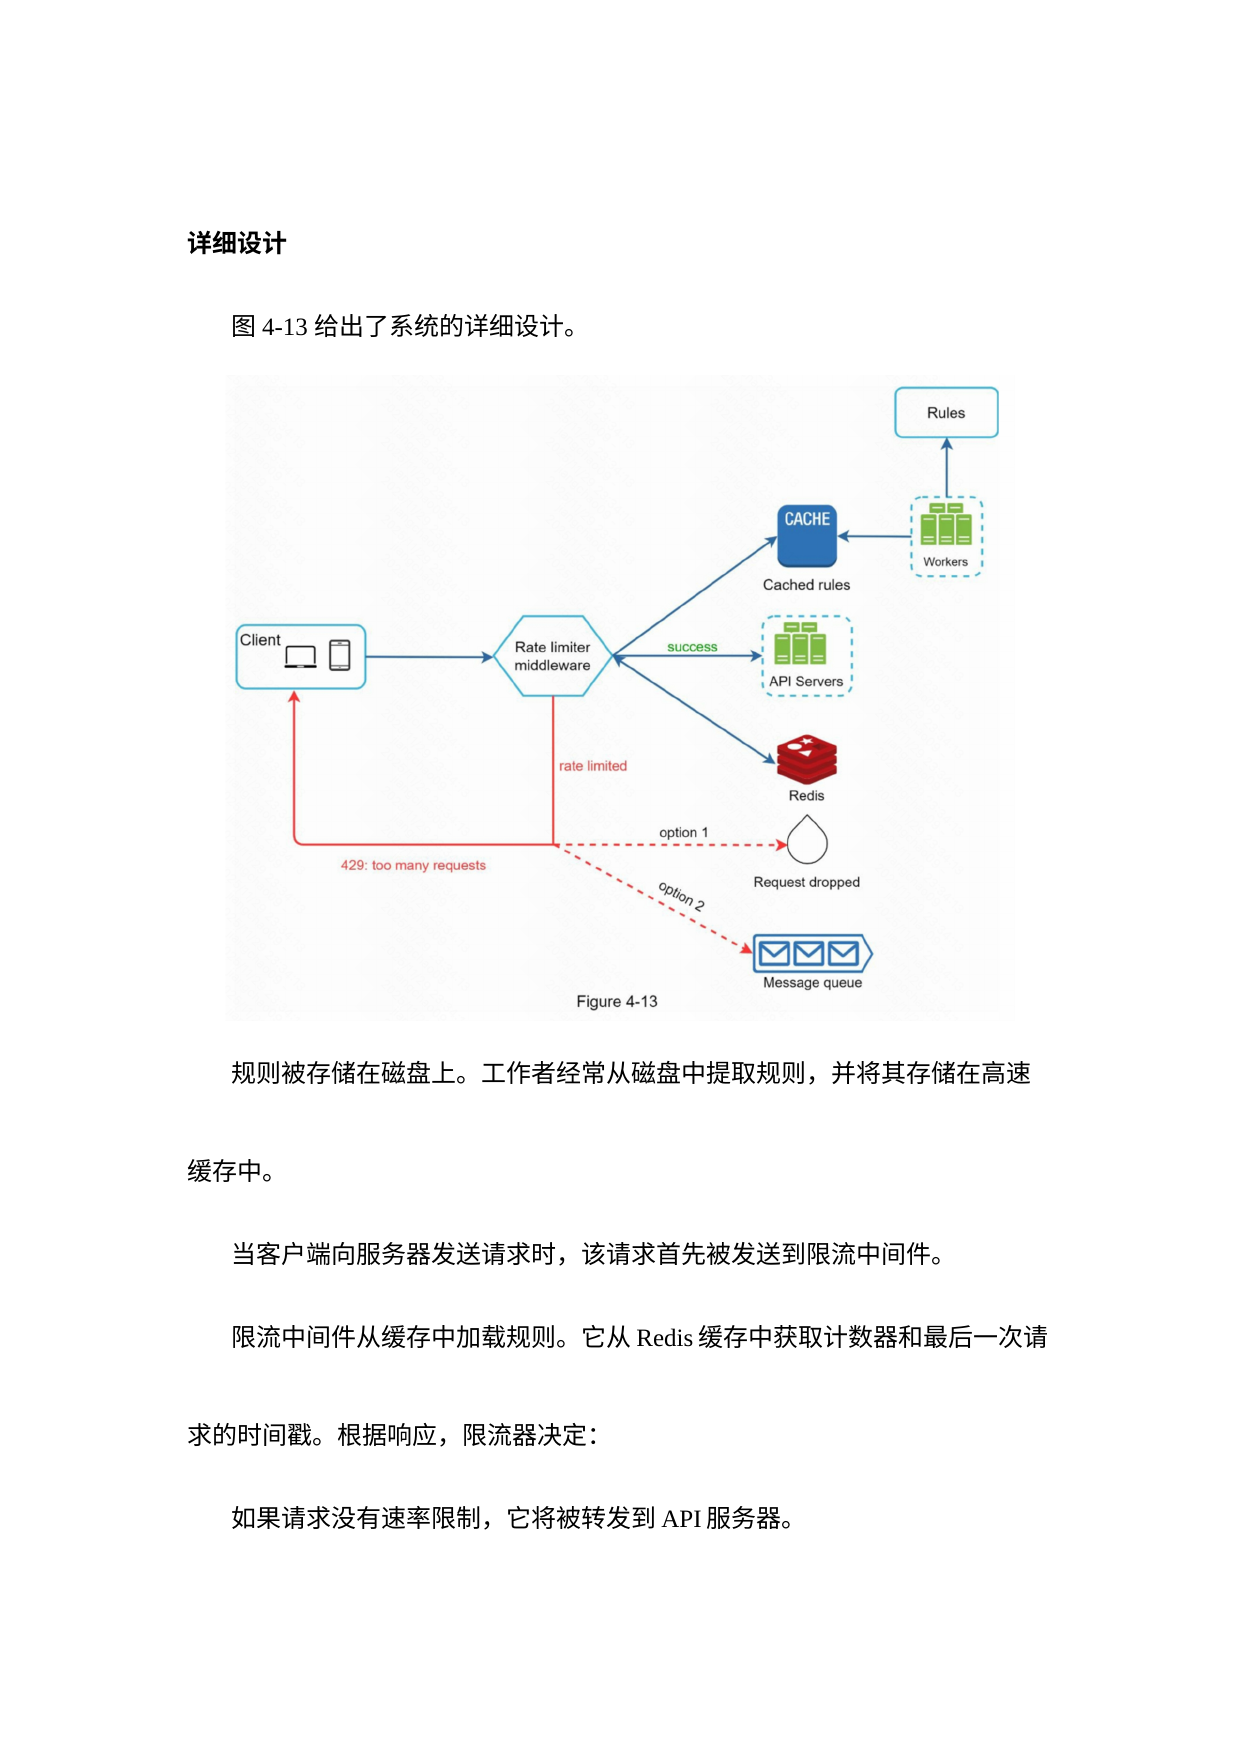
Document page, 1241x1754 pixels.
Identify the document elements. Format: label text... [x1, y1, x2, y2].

picture [225, 375, 1015, 1021]
text 图 4-13 给出了系统的详细设计。 [187, 292, 1053, 357]
text 当客户端向服务器发送请求时，该请求首先被发送到限流中间件。 [187, 1220, 1053, 1285]
text 规则被存储在磁盘上。工作者经常从磁盘中提取规则，并将其存储在高速缓存中。 [187, 1039, 1053, 1202]
text 如果请求没有速率限制，它将被转发到API服务器。 [187, 1484, 1053, 1549]
text 限流中间件从缓存中加载规则。它从Redis缓存中获取计数器和最后一次请求的时间戳。根据响应，限流器决定： [187, 1303, 1053, 1466]
subtitle 详细设计 [187, 209, 1053, 274]
